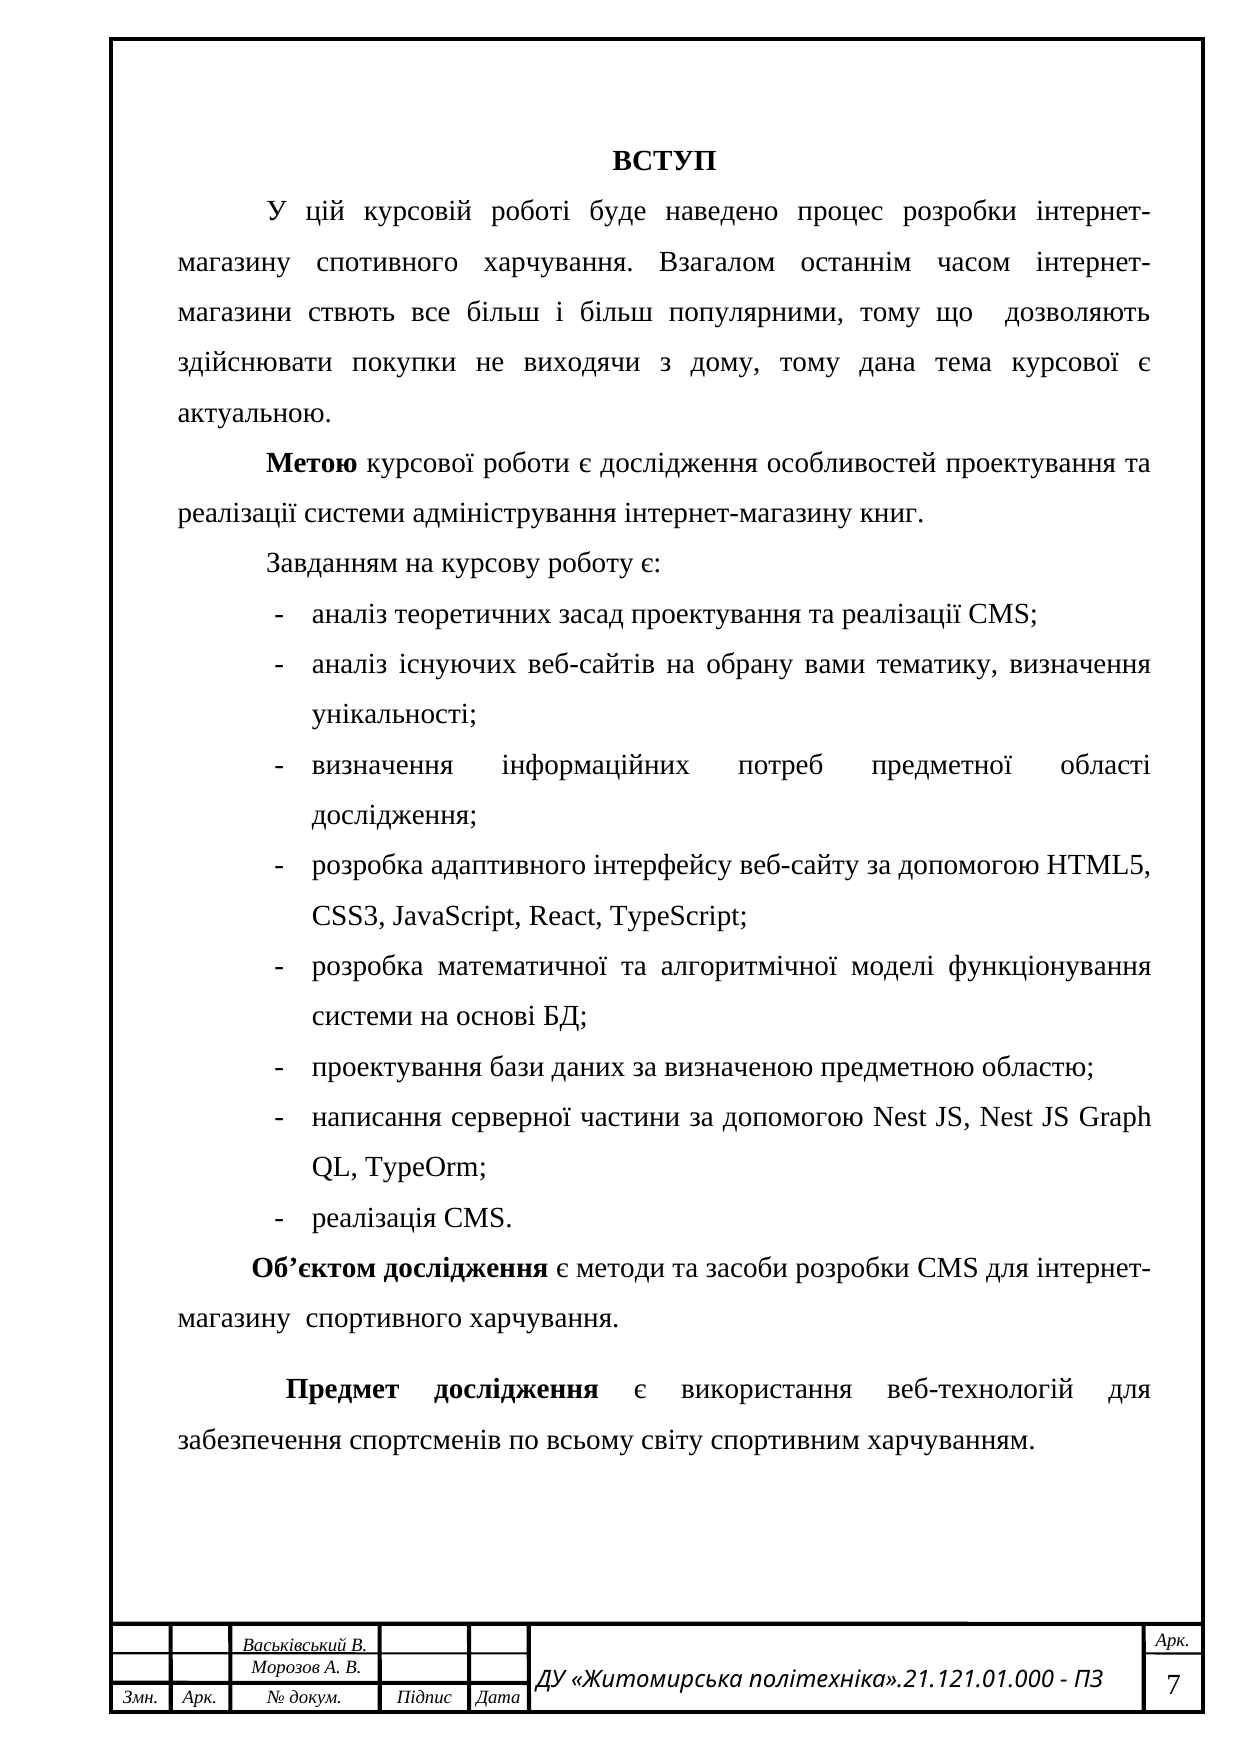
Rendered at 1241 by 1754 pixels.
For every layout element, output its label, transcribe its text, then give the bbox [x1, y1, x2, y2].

list розробка адаптивного інтерфейсу веб-сайту за допомогою HTML5, CSS3, JavaScript, React, TypeScript; [274, 847, 1152, 931]
list реалізація CMS. [274, 1200, 1152, 1233]
text Предмет дослідження є використання веб-технологій для забезпечення спортсменів по всьому світу спортивним харчуванням. [177, 1371, 1152, 1455]
text Завданням на курсову роботу є: [177, 546, 1152, 579]
list проектування бази даних за визначеною предметною областю; [274, 1049, 1152, 1082]
subtitle ВСТУП [177, 143, 1152, 177]
list аналіз теоретичних засад проектування та реалізації CMS; [274, 596, 1152, 629]
text Метою курсової роботи є дослідження особливостей проектування та реалізації cистеми адміністрування інтернет-магазину книг. [177, 445, 1152, 529]
list розробка математичної та алгоритмічної моделі функціонування системи на основі БД; [274, 948, 1152, 1032]
text Об’єктом дослідження є методи та засоби розробки CMS для інтернет-магазину спортивного харчування. [177, 1250, 1152, 1334]
list аналіз існуючих веб-сайтів на обрану вами тематику, визначення унікальності; [274, 646, 1152, 730]
list визначення інформаційних потреб предметної області дослідження; [274, 747, 1152, 831]
list написання серверної частини за допомогою Nest JS, Nest JS Graph QL, TypeOrm; [274, 1099, 1152, 1183]
text У цій курсовій роботі буде наведено процес розробки інтернет-магазину спотивного харчування. Взагалом останнім часом інтернет-магазини ствють все більш і більш популярними, тому що дозволяють здійснювати покупки не виходячи з дому, тому дана тема курсової є актуальною. [177, 193, 1152, 428]
